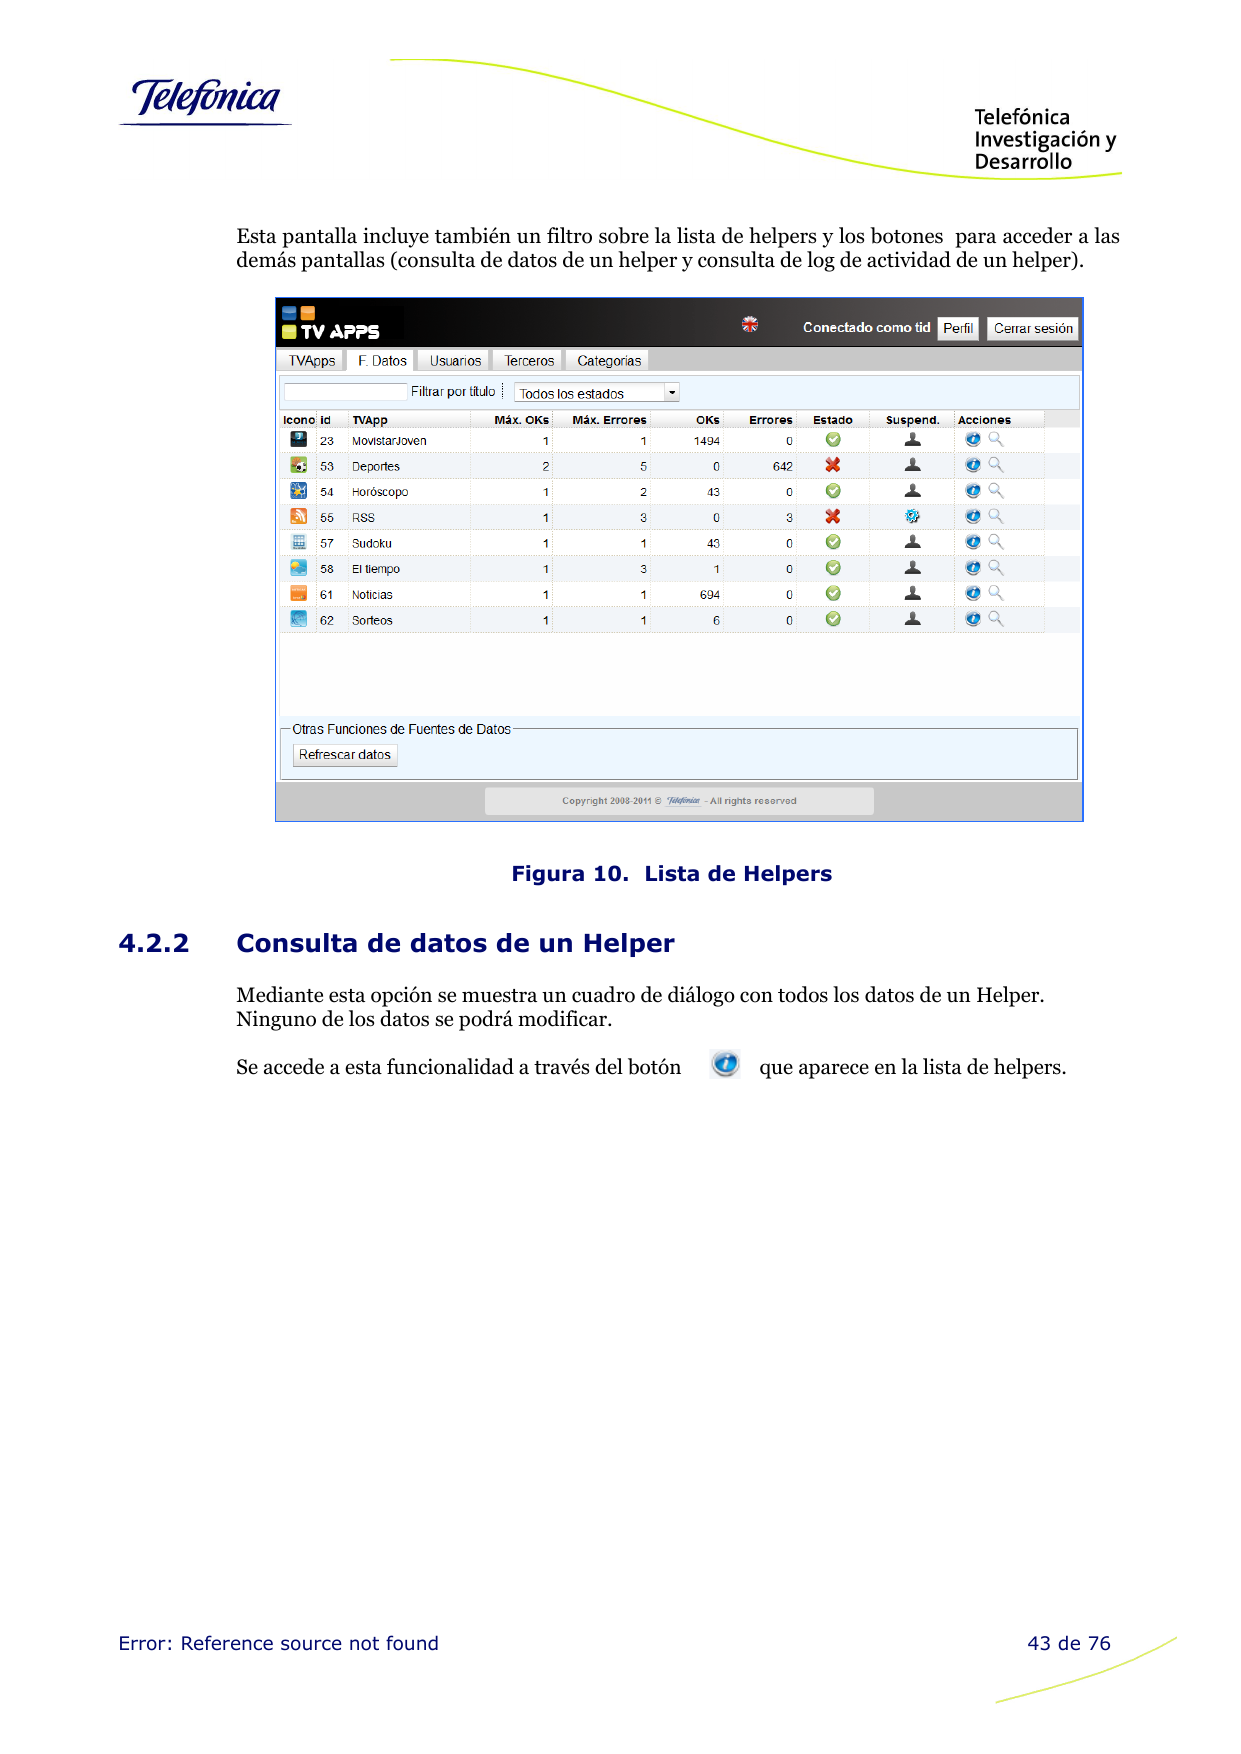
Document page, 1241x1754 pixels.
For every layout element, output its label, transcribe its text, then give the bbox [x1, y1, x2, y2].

picture [276, 298, 1082, 821]
text Mediante esta opción se muestra un cuadro de diálogo con todos los datos de un Helper. Ninguno de los datos se podrá modificar. [236, 983, 1122, 1031]
picture [709, 1049, 741, 1077]
text Se accede a esta funcionalidad a través del botón que aparece en la lista de helpers. [236, 1056, 1122, 1079]
picture [995, 1592, 1177, 1720]
picture [118, 59, 1123, 180]
text Esta pantalla incluye también un filtro sobre la lista de helpers y los botones para acceder a las demás pantallas (consulta de datos de un helper y consulta de log de actividad de un helper). [236, 224, 1122, 272]
text Lista de Helpers [281, 860, 1122, 885]
text Consulta de datos de un Helper [118, 927, 1122, 958]
